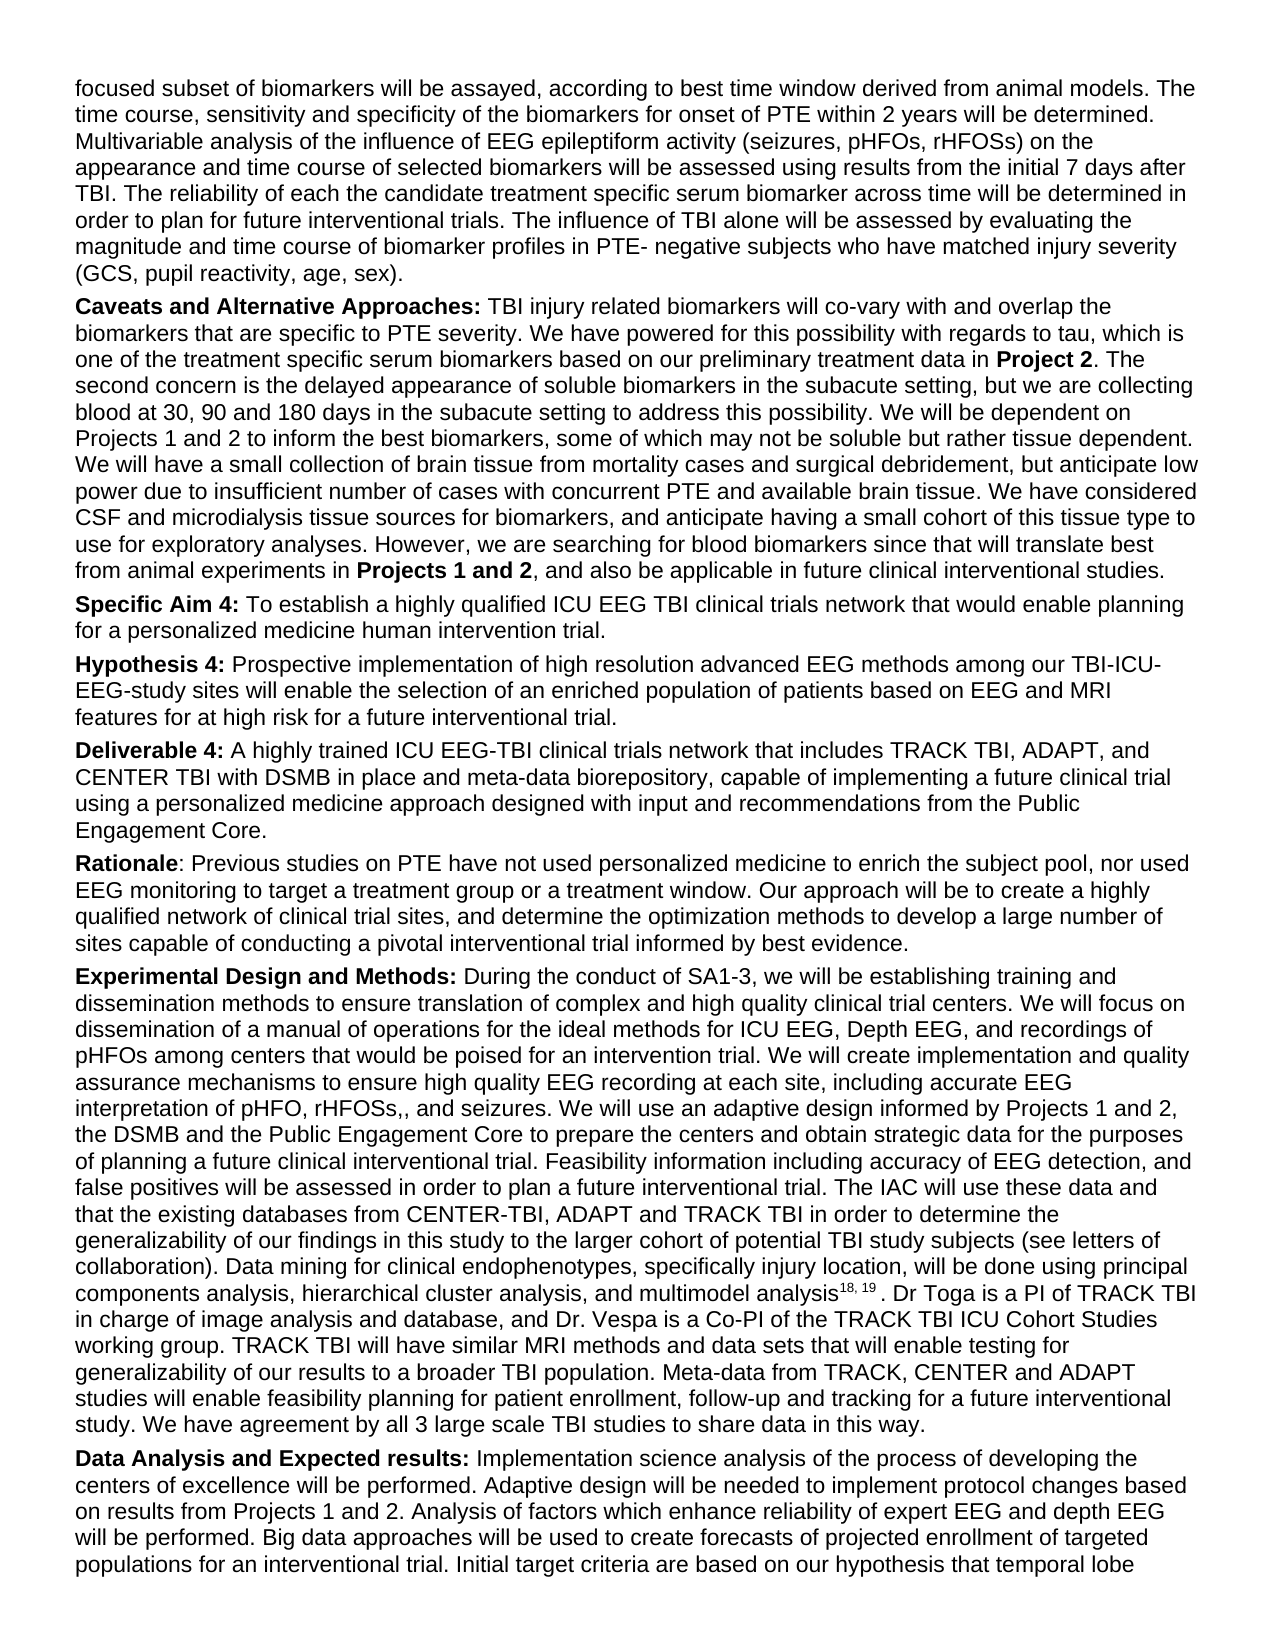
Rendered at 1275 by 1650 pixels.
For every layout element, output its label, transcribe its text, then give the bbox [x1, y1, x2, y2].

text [75, 1445, 1200, 1577]
text Hypothesis 4: Prospective implementation of high resolution advanced EEG methods among our TBI-ICU-EEG-study sites will enable the selection of an enriched population of patients based on EEG and MRI features for at high risk for a future interventional trial. [75, 651, 1200, 730]
text Experimental Design and Methods: During the conduct of SA1-3, we will be establishing training and dissemination methods to ensure translation of complex and high quality clinical trial centers. We will focus on dissemination of a manual of operations for the ideal methods for ICU EEG, Depth EEG, and recordings of pHFOs among centers that would be poised for an intervention trial. We will create implementation and quality assurance mechanisms to ensure high quality EEG recording at each site, including accurate EEG interpretation of pHFO, rHFOSs,, and seizures. We will use an adaptive design informed by Projects 1 and 2, the DSMB and the Public Engagement Core to prepare the centers and obtain strategic data for the purposes of planning a future clinical interventional trial. Feasibility information including accuracy of EEG detection, and false positives will be assessed in order to plan a future interventional trial. The IAC will use these data and that the existing databases from CENTER-TBI, ADAPT and TRACK TBI in order to determine the generalizability of our findings in this study to the larger cohort of potential TBI study subjects (see letters of collaboration). Data mining for clinical endophenotypes, specifically injury location, will be done using principal components analysis, hierarchical cluster analysis, and multimodel analysis18, 19 . Dr Toga is a PI of TRACK TBI in charge of image analysis and database, and Dr. Vespa is a Co-PI of the TRACK TBI ICU Cohort Studies working group. TRACK TBI will have similar MRI methods and data sets that will enable testing for generalizability of our results to a broader TBI population. Meta-data from TRACK, CENTER and ADAPT studies will enable feasibility planning for patient enrollment, follow-up and tracking for a future interventional study. We have agreement by all 3 large scale TBI studies to share data in this way. [75, 963, 1200, 1438]
text Specific Aim 4: To establish a highly qualified ICU EEG TBI clinical trials network that would enable planning for a personalized medicine human intervention trial. [75, 591, 1200, 643]
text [75, 75, 1200, 286]
text Rationale: Previous studies on PTE have not used personalized medicine to enrich the subject pool, nor used EEG monitoring to target a treatment group or a treatment window. Our approach will be to create a highly qualified network of clinical trial sites, and determine the optimization methods to develop a large number of sites capable of conducting a pivotal interventional trial informed by best evidence. [75, 850, 1200, 956]
text Deliverable 4: A highly trained ICU EEG-TBI clinical trials network that includes TRACK TBI, ADAPT, and CENTER TBI with DSMB in place and meta-data biorepository, capable of implementing a future clinical trial using a personalized medicine approach designed with input and recommendations from the Public Engagement Core. [75, 737, 1200, 843]
text Caveats and Alternative Approaches: TBI injury related biomarkers will co-vary with and overlap the biomarkers that are specific to PTE severity. We have powered for this possibility with regards to tau, which is one of the treatment specific serum biomarkers based on our preliminary treatment data in Project 2. The second concern is the delayed appearance of soluble biomarkers in the subacute setting, but we are collecting blood at 30, 90 and 180 days in the subacute setting to address this possibility. We will be dependent on Projects 1 and 2 to inform the best biomarkers, some of which may not be soluble but rather tissue dependent. We will have a small collection of brain tissue from mortality cases and surgical debridement, but anticipate low power due to insufficient number of cases with concurrent PTE and available brain tissue. We have considered CSF and microdialysis tissue sources for biomarkers, and anticipate having a small cohort of this tissue type to use for exploratory analyses. However, we are searching for blood biomarkers since that will translate best from animal experiments in Projects 1 and 2, and also be applicable in future clinical interventional studies. [75, 293, 1200, 583]
